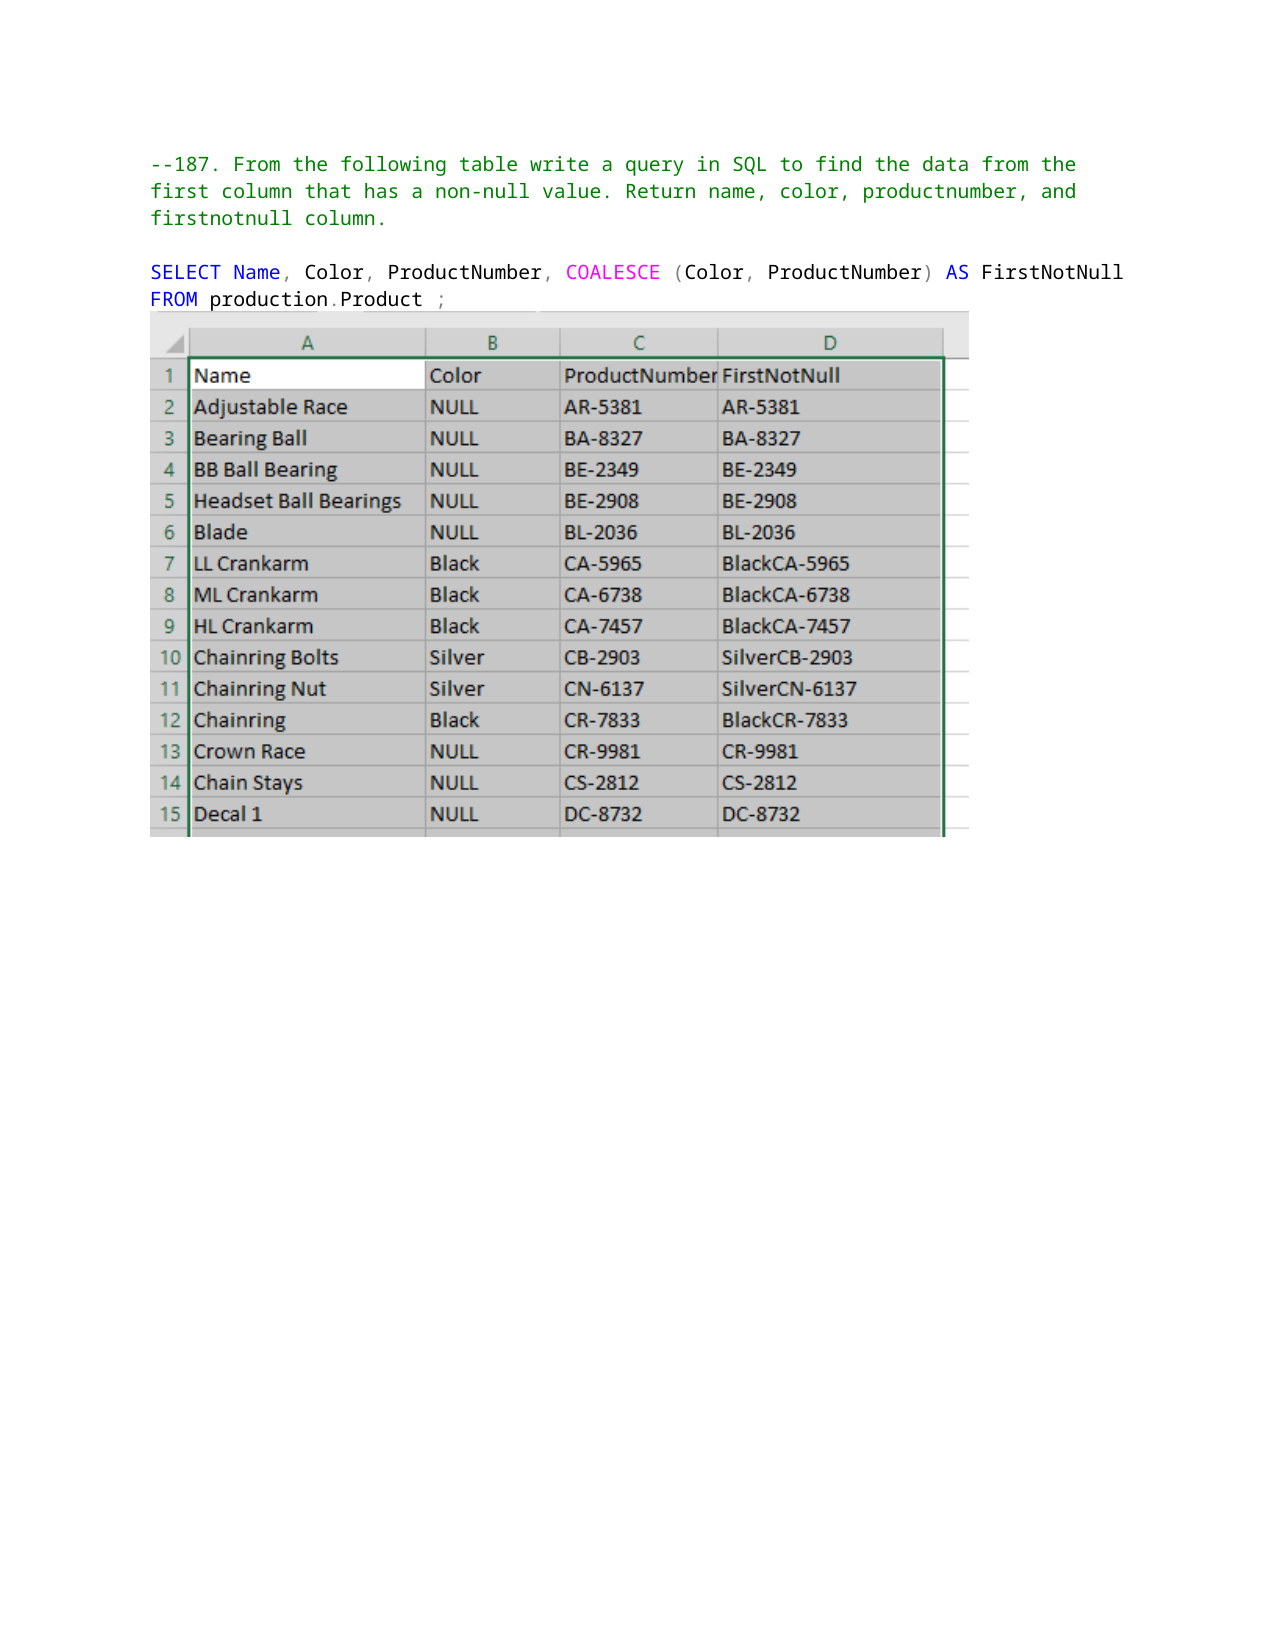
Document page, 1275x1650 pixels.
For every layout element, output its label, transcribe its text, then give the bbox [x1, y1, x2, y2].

text --187. From the following table write a query in SQL to find the data from the first column that has a non-null value. Return name, color, productnumber, and firstnotnull column. [150, 150, 1125, 231]
picture [150, 311, 969, 837]
text SELECT Name, Color, ProductNumber, COALESCE (Color, ProductNumber) AS FirstNotNull [150, 258, 1125, 285]
text FROM production.Product ; [150, 285, 1125, 312]
